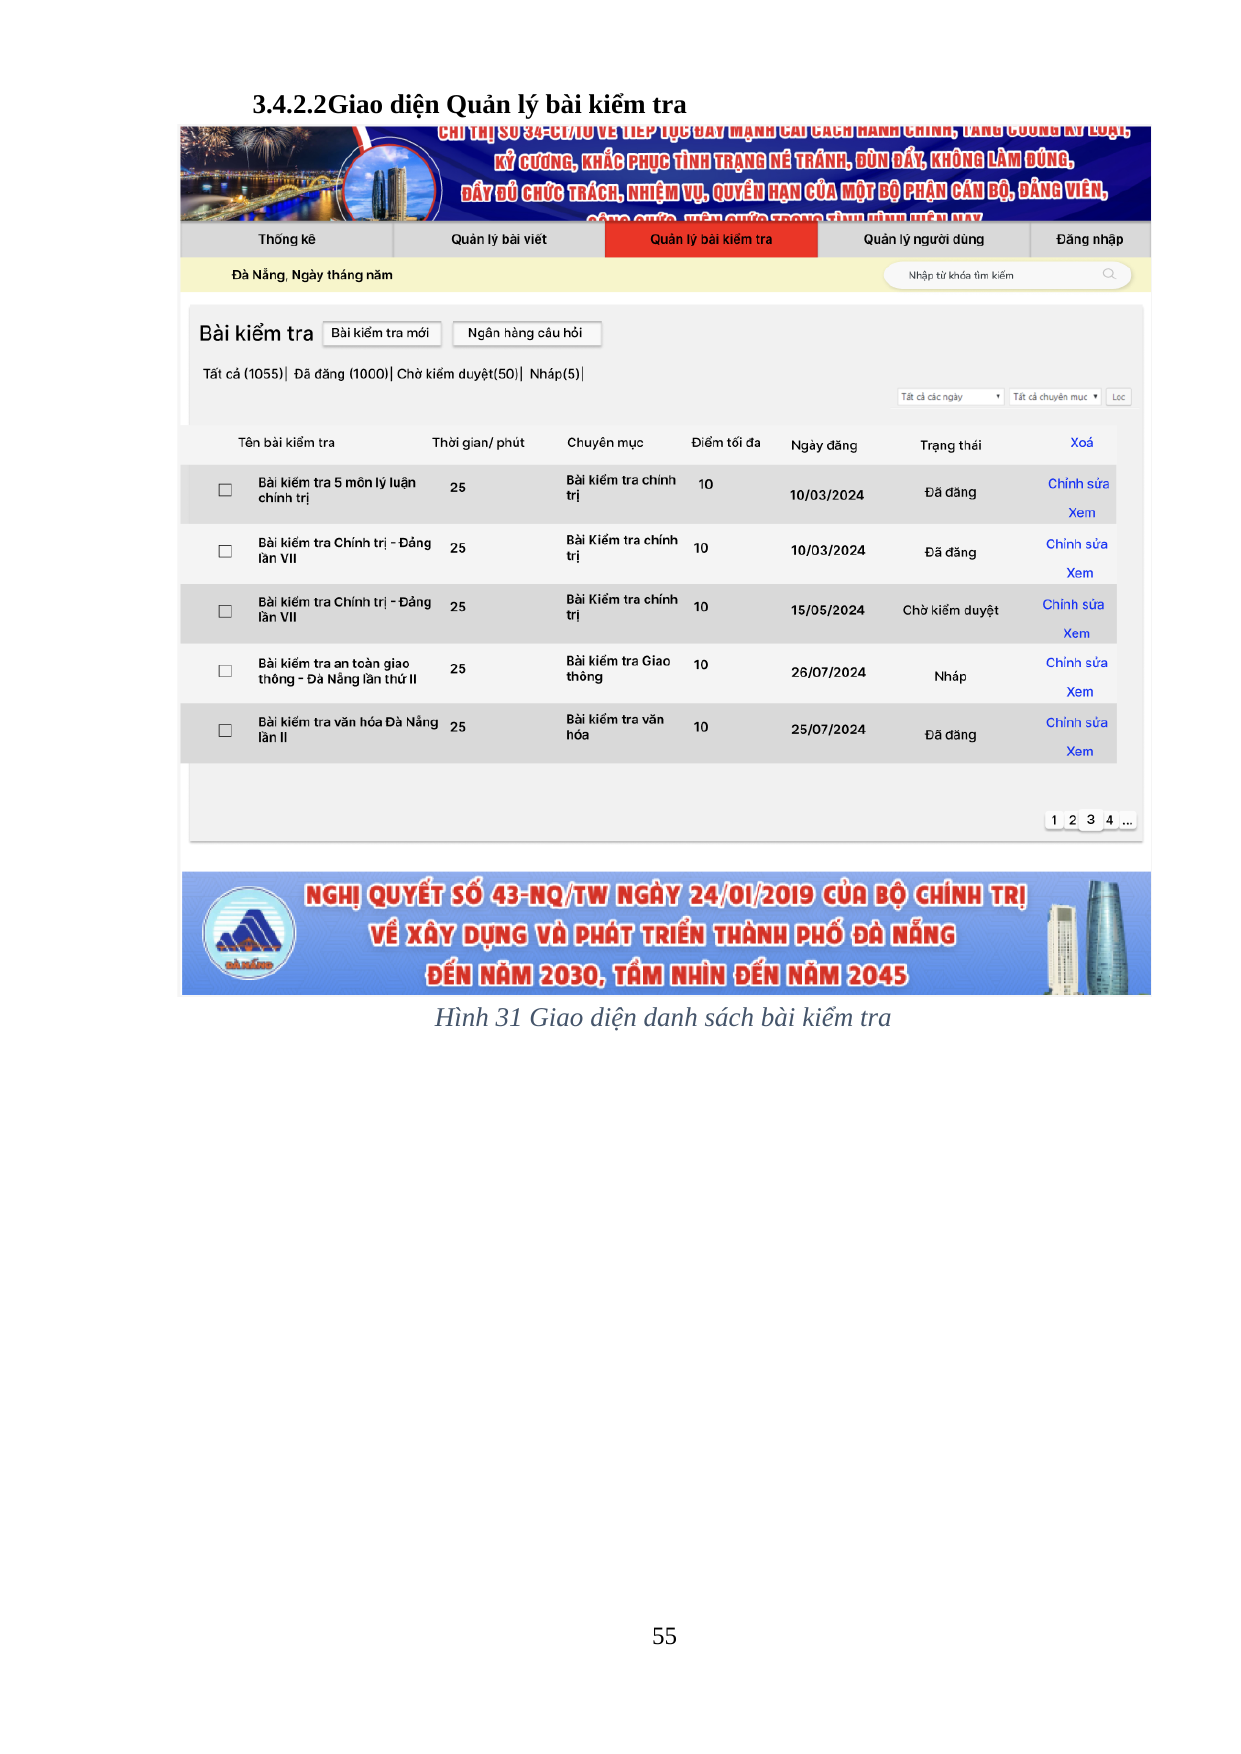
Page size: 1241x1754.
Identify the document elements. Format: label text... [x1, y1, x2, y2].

subtitle Giao diện Quản lý bài kiểm tra [252, 89, 1152, 120]
text Hình 31 Giao diện danh sách bài kiểm tra [177, 1001, 1152, 1032]
picture [177, 124, 1152, 997]
